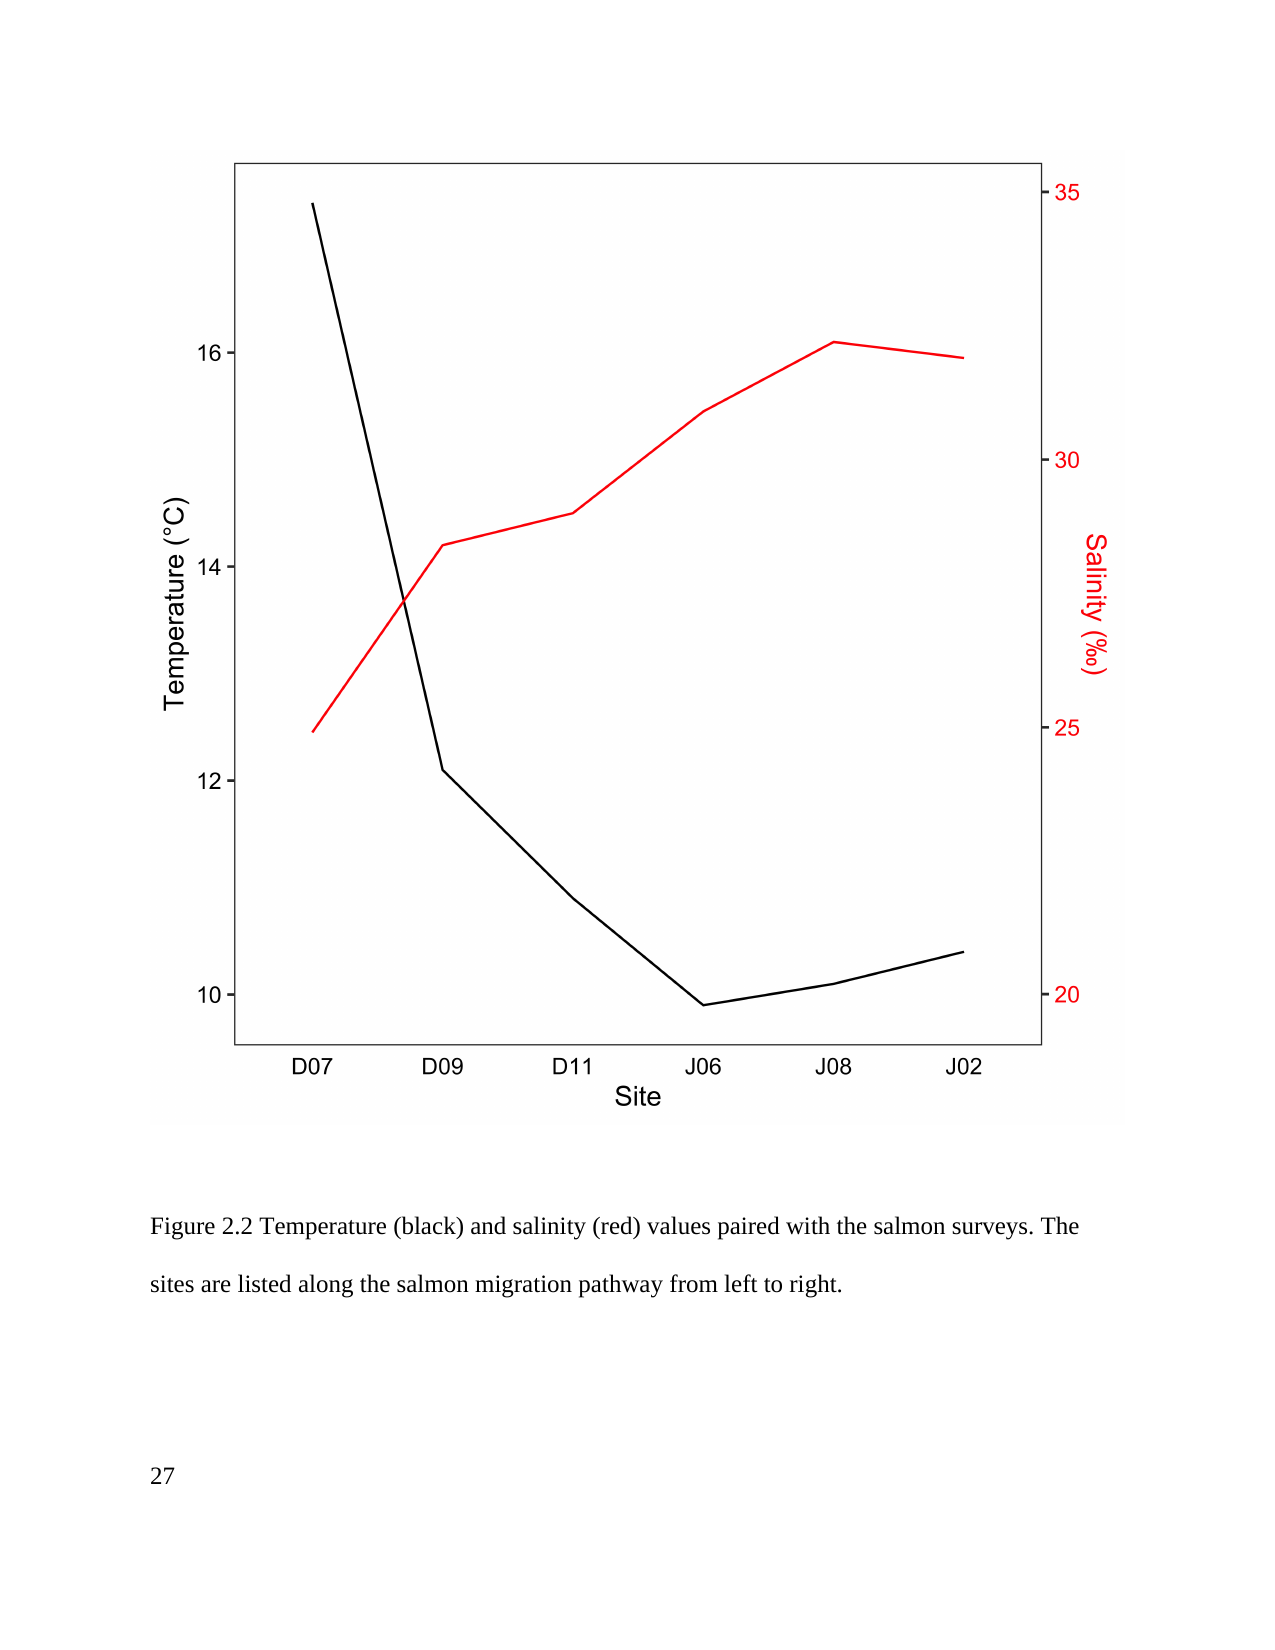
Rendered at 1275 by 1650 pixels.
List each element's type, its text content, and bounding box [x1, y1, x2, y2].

text Figure 2.2 Temperature (black) and salinity (red) values paired with the salmon surveys. The sites are listed along the salmon migration pathway from left to right. [150, 1211, 1125, 1297]
picture [150, 150, 1125, 1125]
